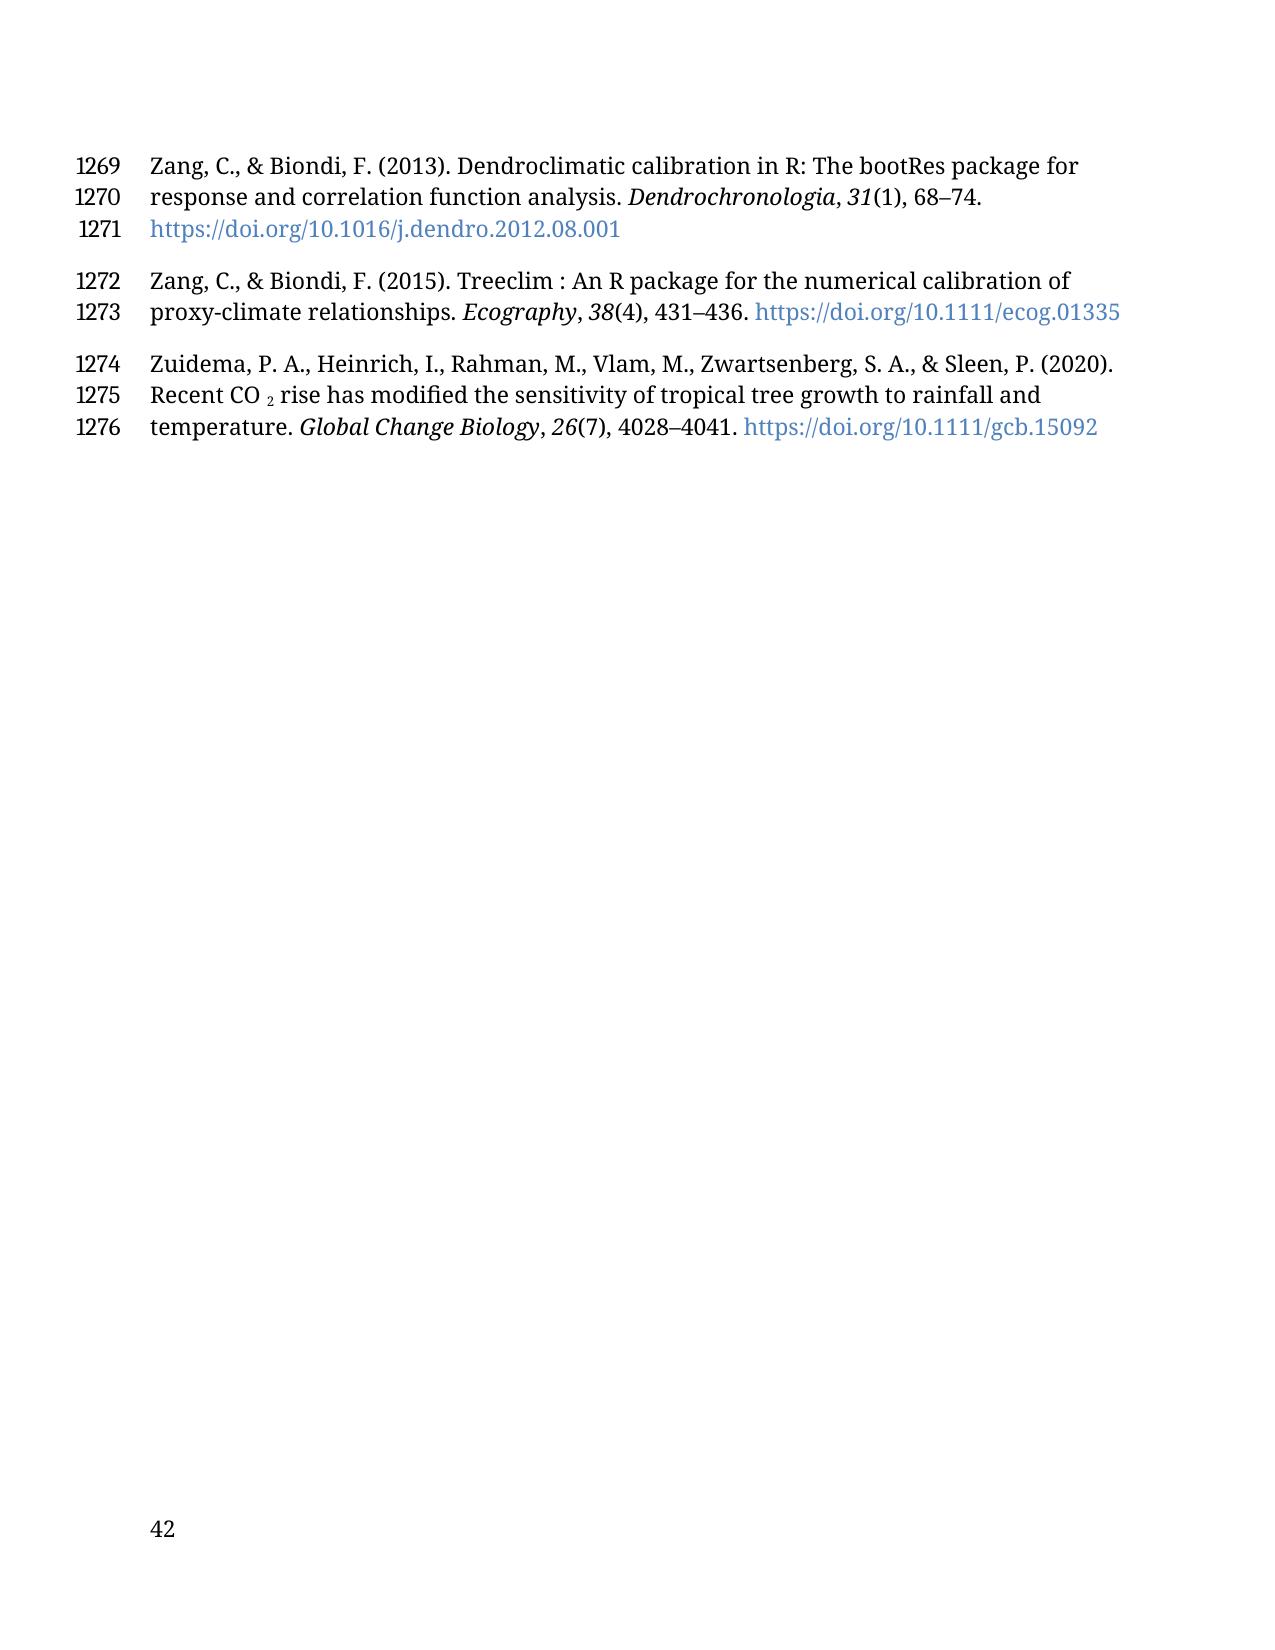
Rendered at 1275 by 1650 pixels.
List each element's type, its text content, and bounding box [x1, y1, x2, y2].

text Zuidema, P. A., Heinrich, I., Rahman, M., Vlam, M., Zwartsenberg, S. A., & Sleen, P. (2020). Recent CO 2 rise has modified the sensitivity of tropical tree growth to rainfall and temperature. Global Change Biology, 26(7), 4028–4041. https://doi.org/10.1111/gcb.15092 [150, 348, 1125, 442]
text Zang, C., & Biondi, F. (2013). Dendroclimatic calibration in R: The bootRes package for response and correlation function analysis. Dendrochronologia, 31(1), 68–74. https://doi.org/10.1016/j.dendro.2012.08.001 [150, 150, 1125, 244]
text Zang, C., & Biondi, F. (2015). Treeclim : An R package for the numerical calibration of proxy-climate relationships. Ecography, 38(4), 431–436. https://doi.org/10.1111/ecog.01335 [150, 264, 1125, 327]
